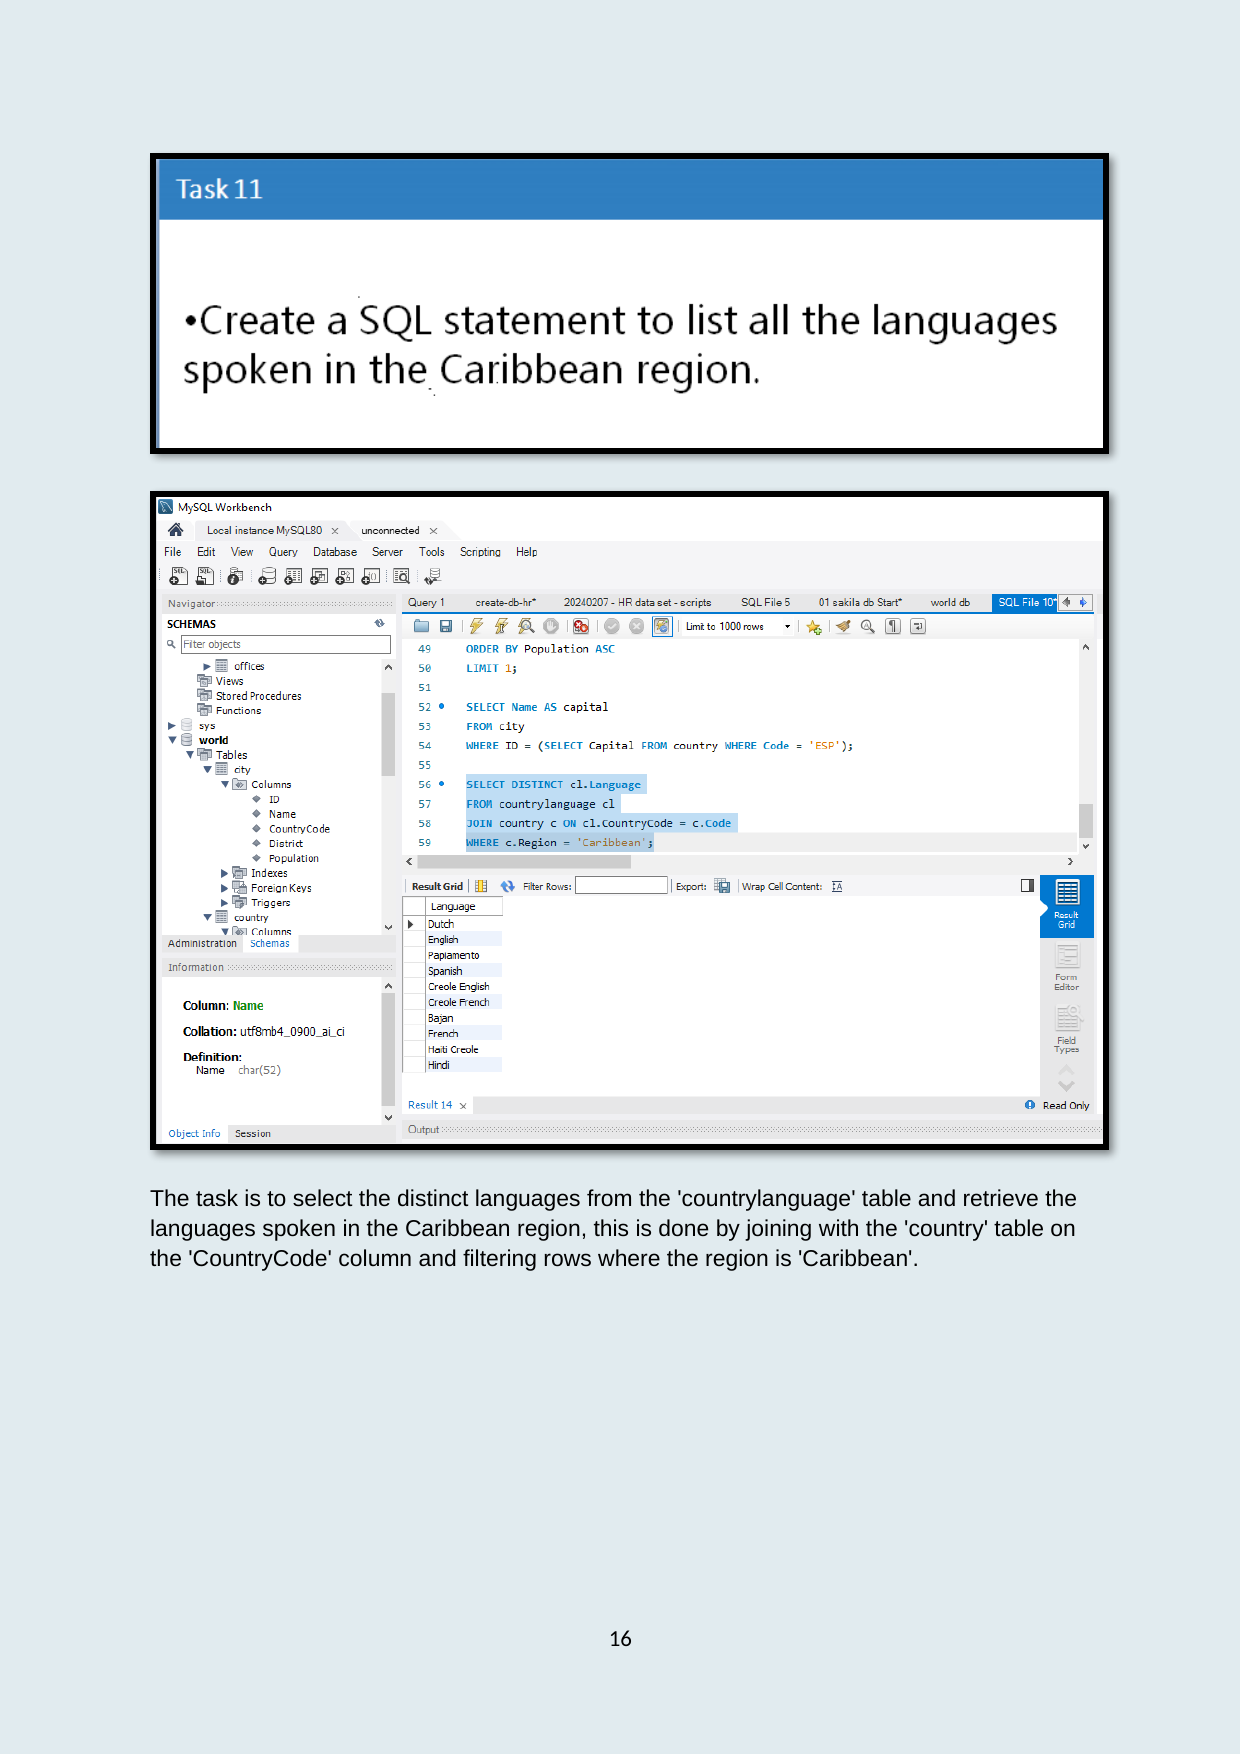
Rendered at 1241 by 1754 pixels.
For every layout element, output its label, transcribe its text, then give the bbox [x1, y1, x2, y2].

picture [156, 159, 1103, 448]
text The task is to select the distinct languages from the 'countrylanguage' table and retrieve the languages spoken in the Caribbean region, this is done by joining with the 'country' table on the 'CountryCode' column and filtering rows where the region is 'Caribbean'. [150, 1185, 1090, 1271]
picture [156, 497, 1103, 1144]
